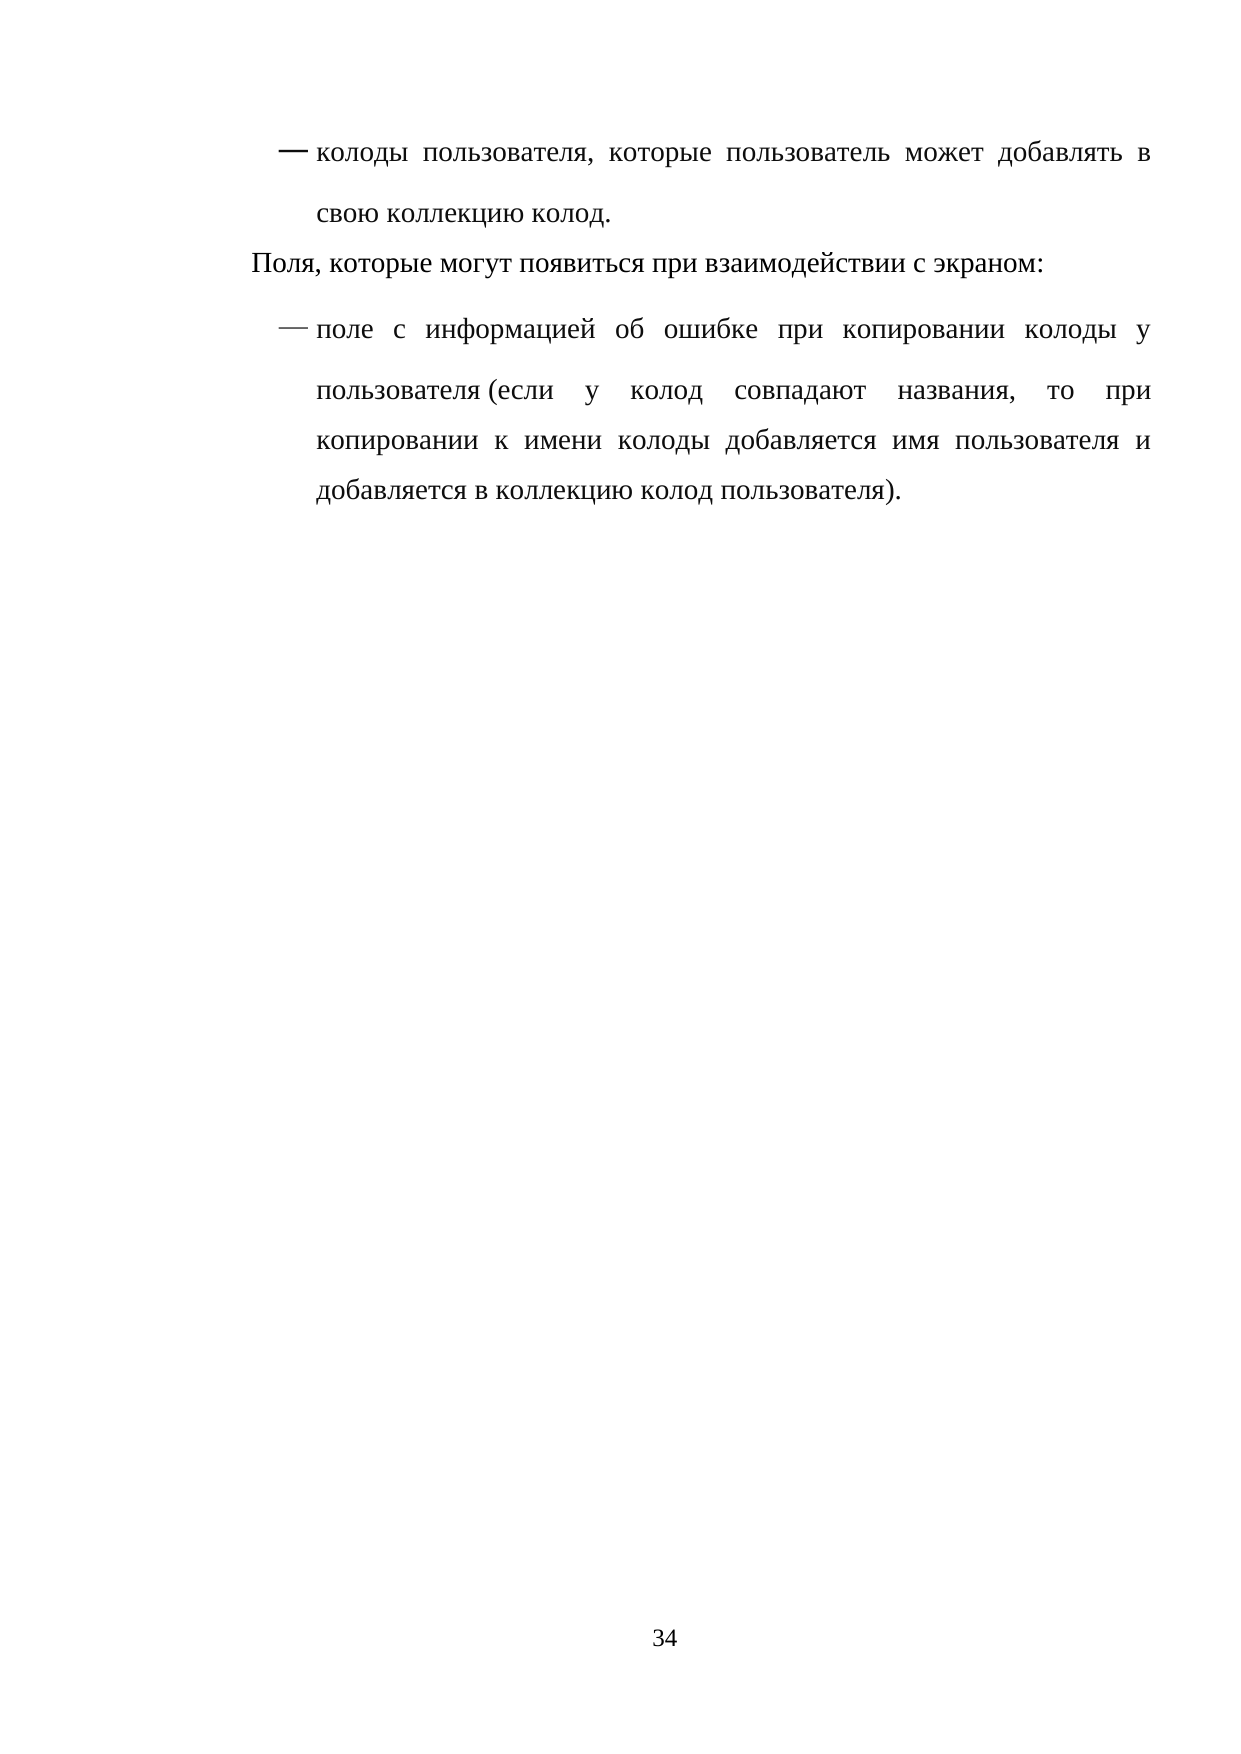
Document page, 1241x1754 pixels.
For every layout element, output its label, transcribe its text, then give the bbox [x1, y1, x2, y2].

text колоды пользователя, которые пользователь может добавлять в свою коллекцию колод. [279, 118, 1152, 228]
text поле с информацией об ошибке при копировании колоды у пользователя (если у колод совпадают названия, то при копировании к имени колоды добавляется имя пользователя и добавляется в коллекцию колод пользователя). [279, 295, 1152, 506]
text Поля, которые могут появиться при взаимодействии с экраном: [177, 245, 1152, 278]
